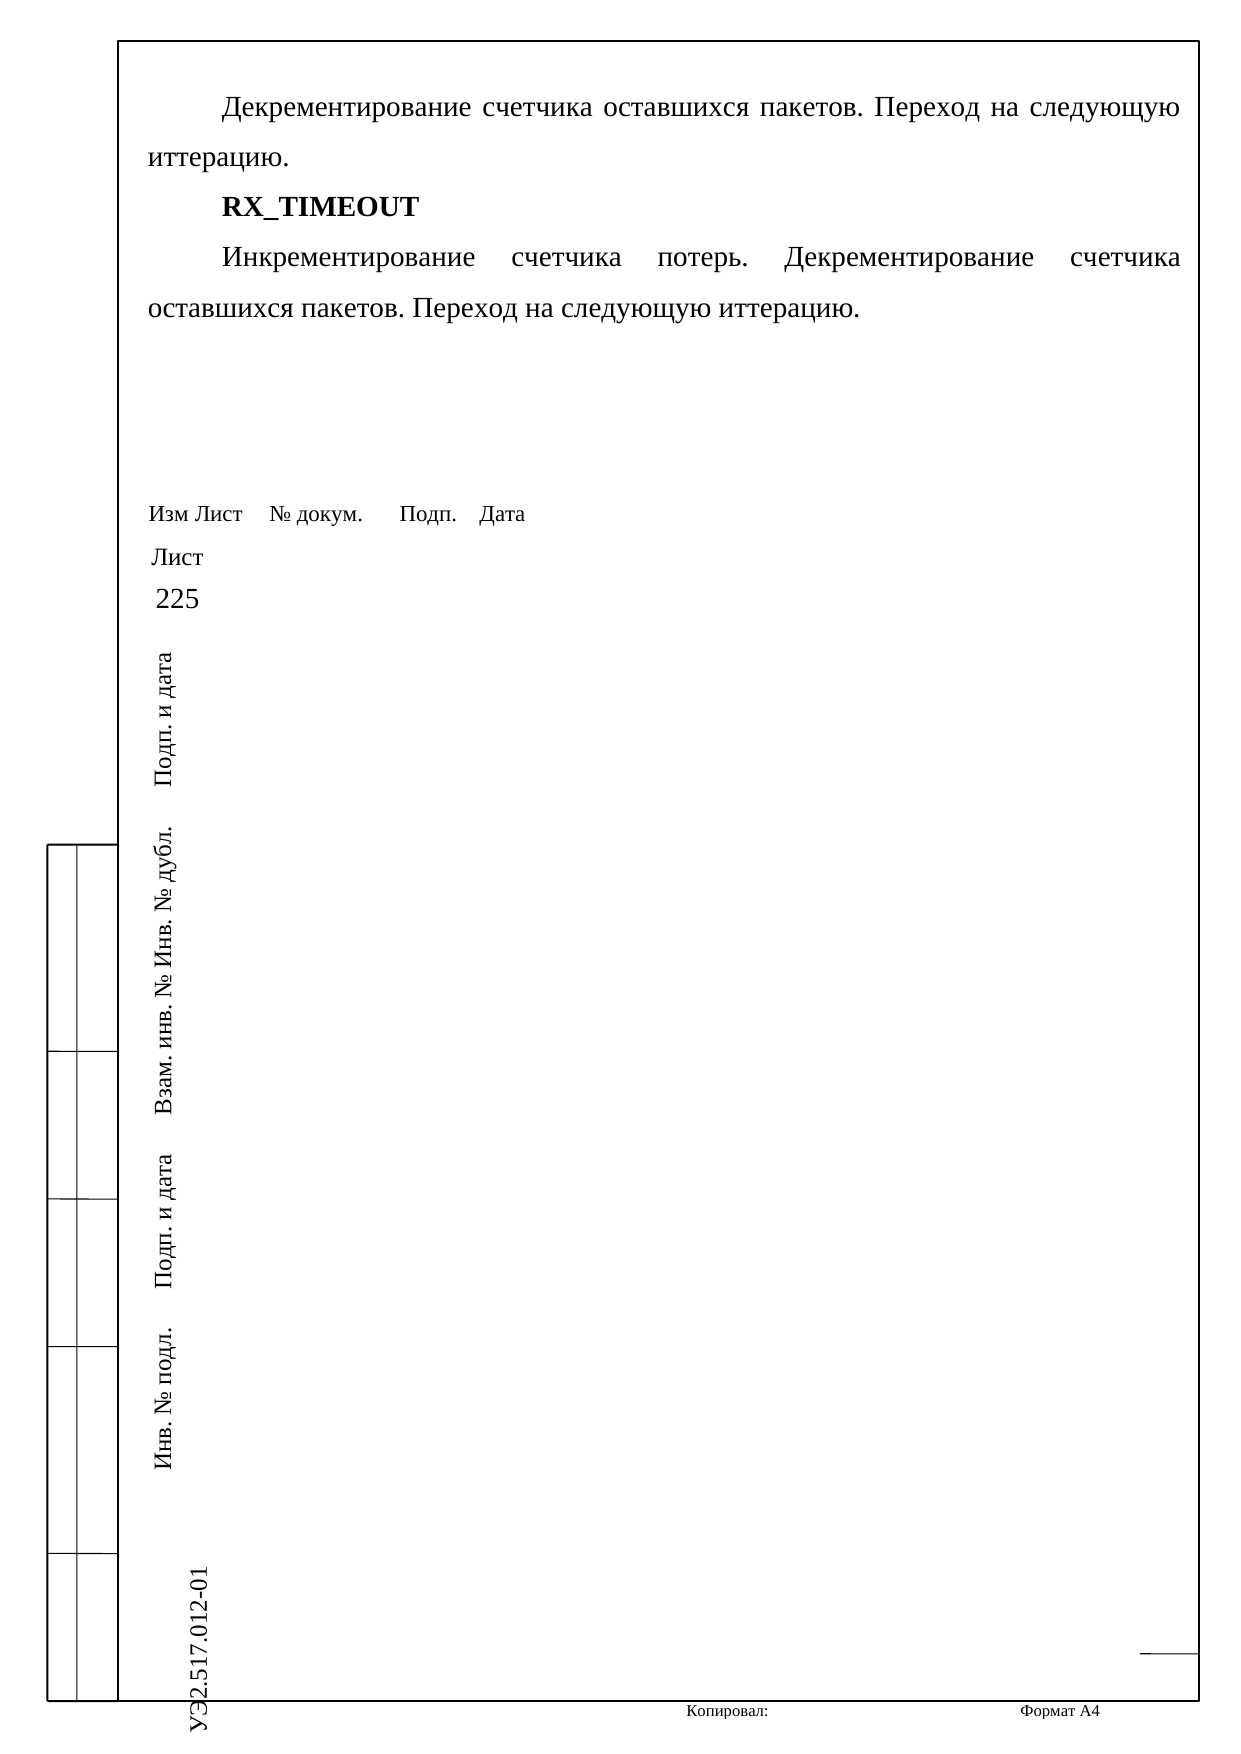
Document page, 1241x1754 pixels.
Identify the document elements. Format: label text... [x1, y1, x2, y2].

text RX_TIMEOUT [148, 189, 1181, 223]
text Декрементирование счетчика оставшихся пакетов. Переход на следующую иттерацию. [148, 89, 1181, 172]
text Инкрементирование счетчика потерь. Декрементирование счетчика оставшихся пакетов. Переход на следующую иттерацию. [148, 239, 1181, 323]
